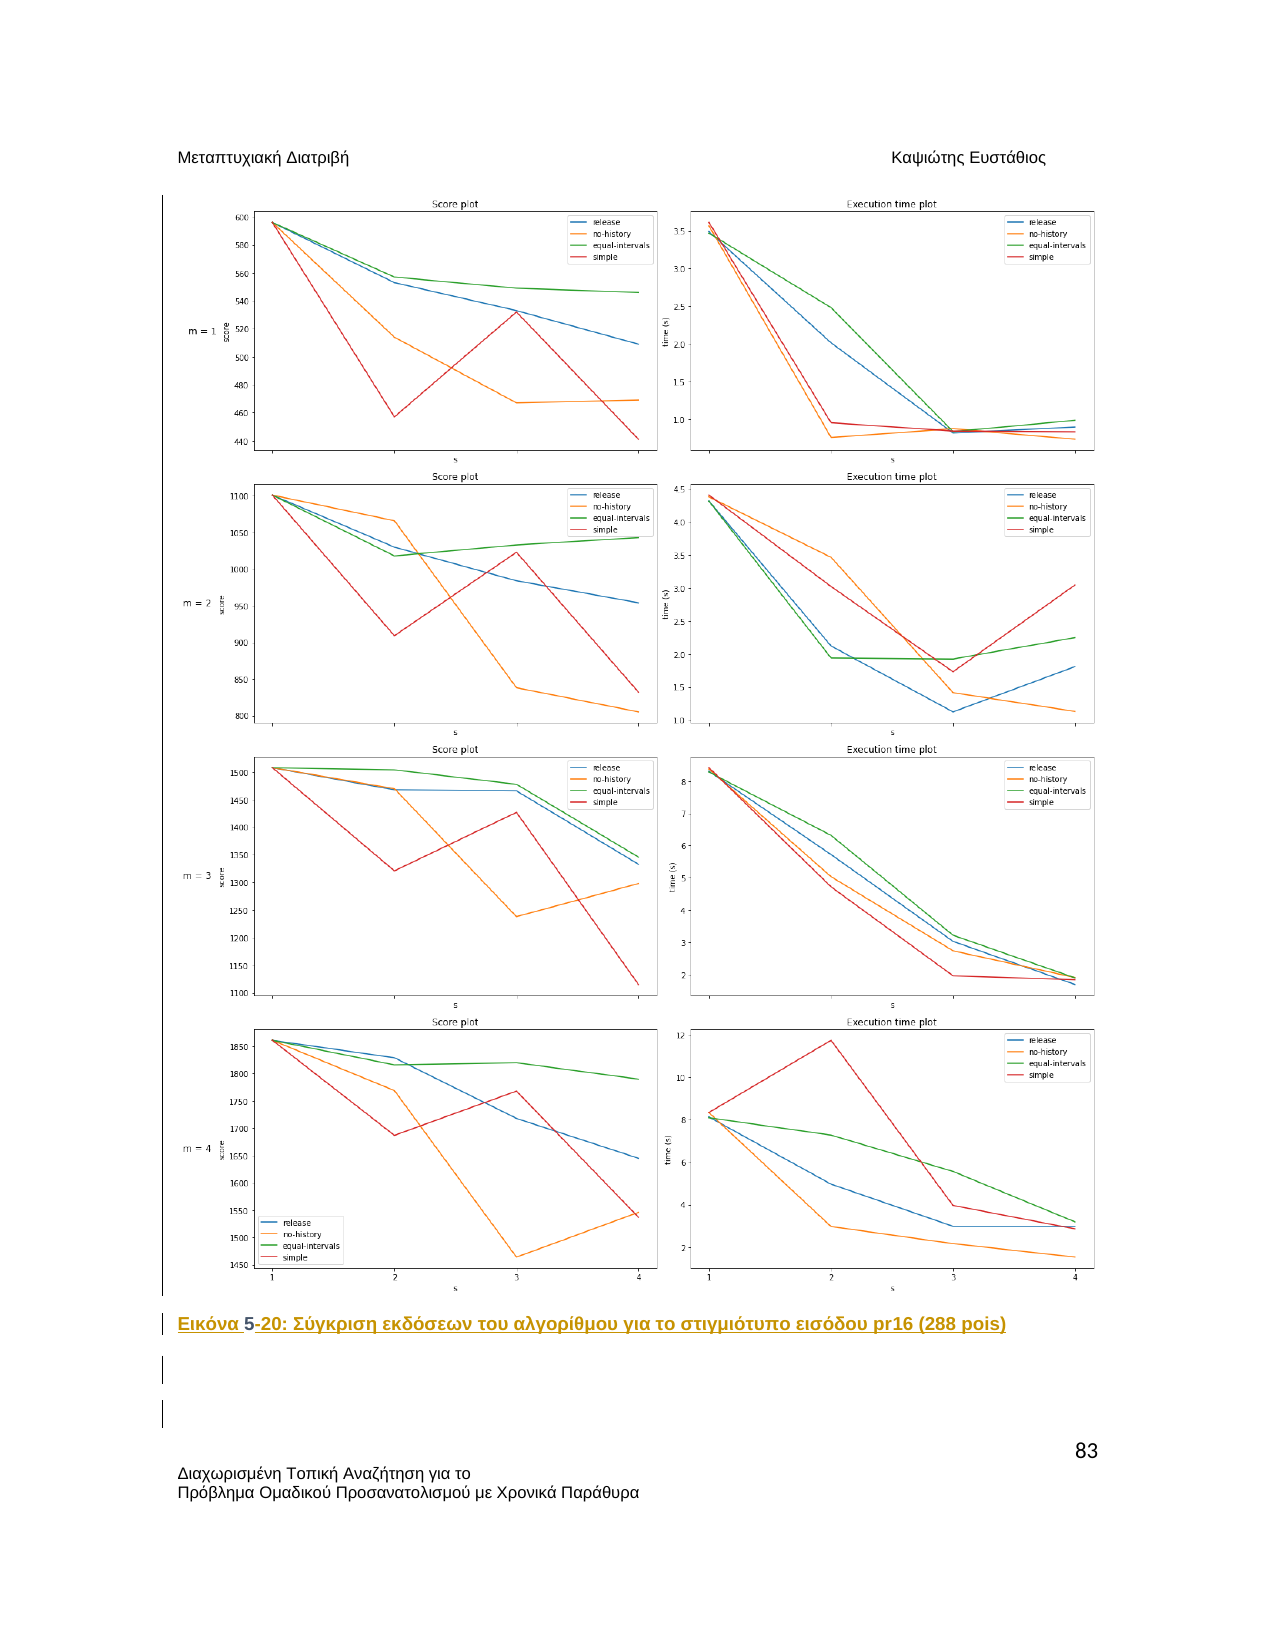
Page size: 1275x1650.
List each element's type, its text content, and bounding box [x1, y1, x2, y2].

picture [177, 194, 1098, 1297]
text 5 [177, 1313, 1098, 1335]
